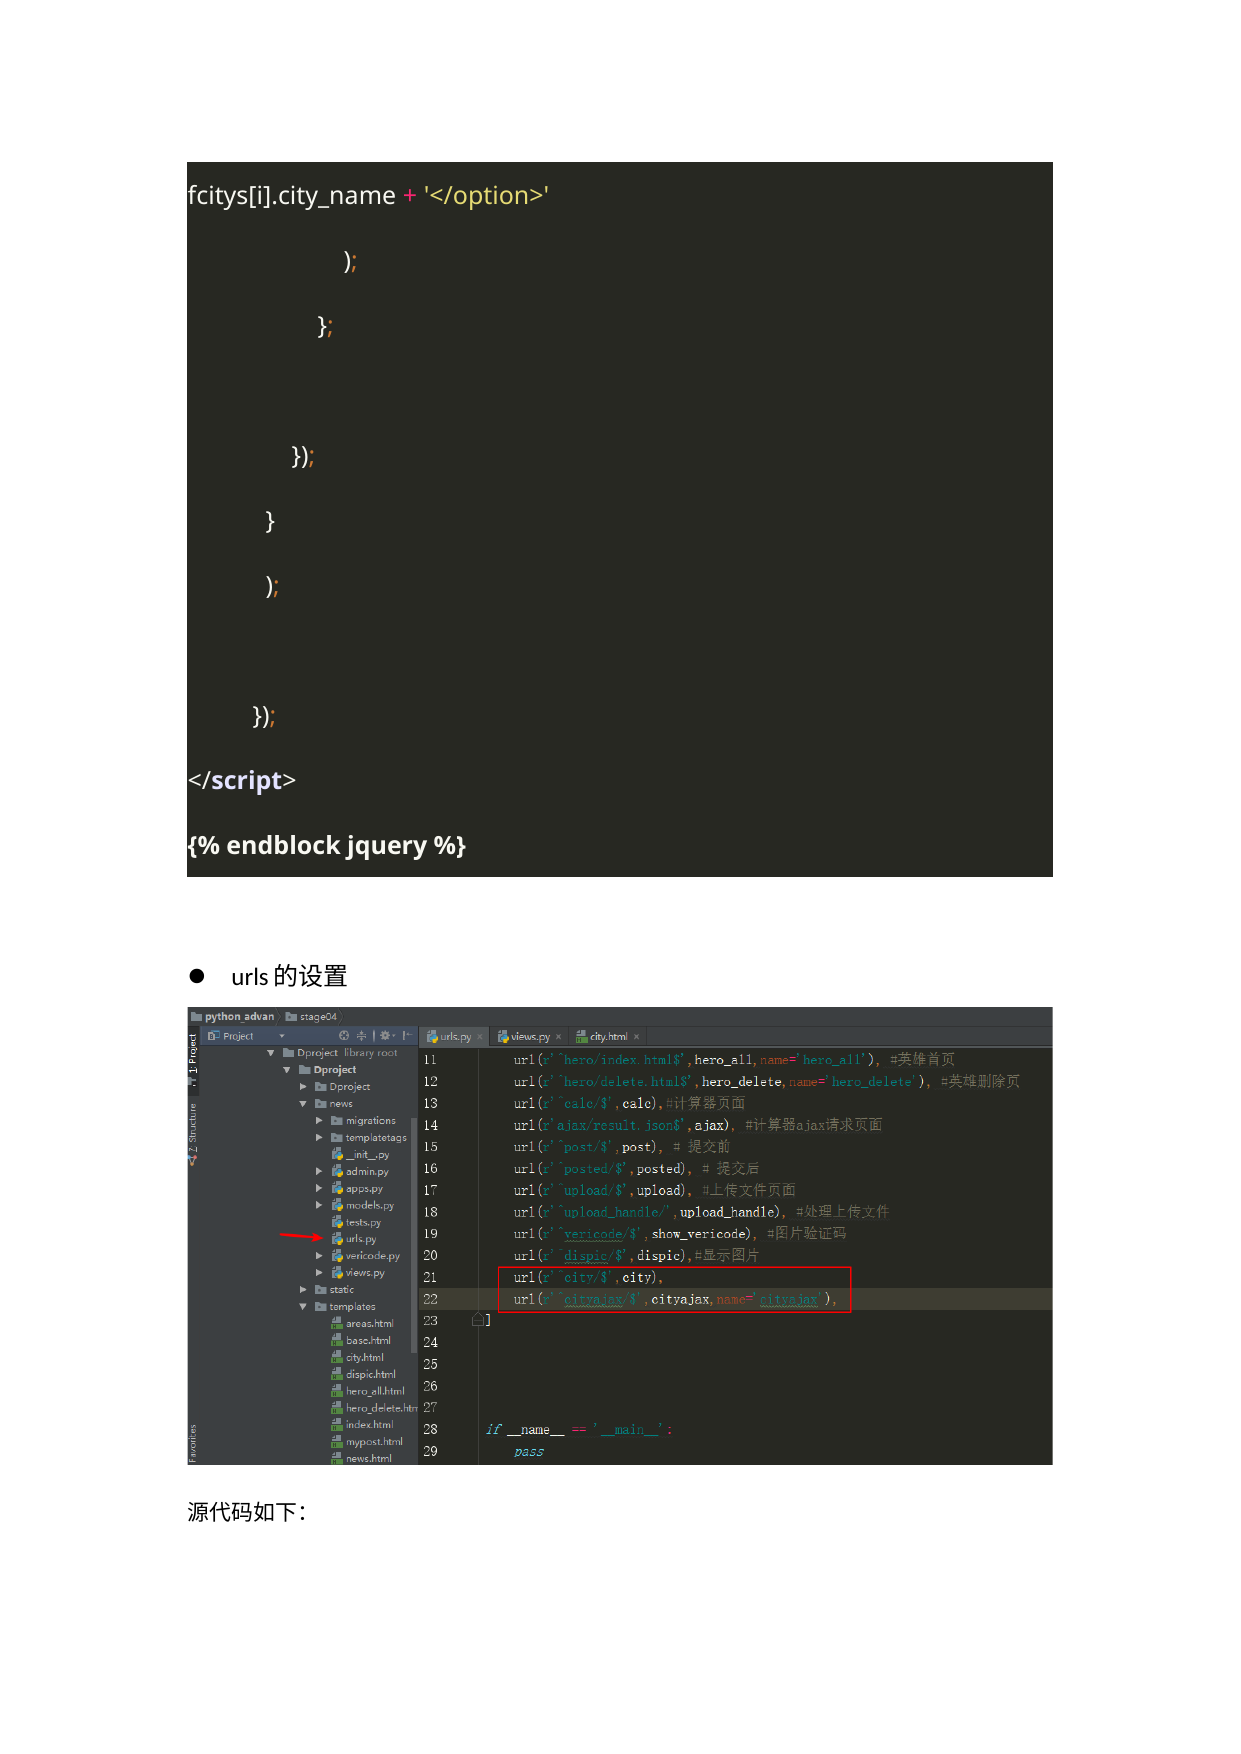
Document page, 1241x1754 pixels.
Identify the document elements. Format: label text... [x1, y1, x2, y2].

picture [187, 1007, 1053, 1465]
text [187, 162, 1053, 877]
list urls的设置 [187, 942, 1053, 1007]
text 源代码如下： [187, 1494, 1053, 1527]
